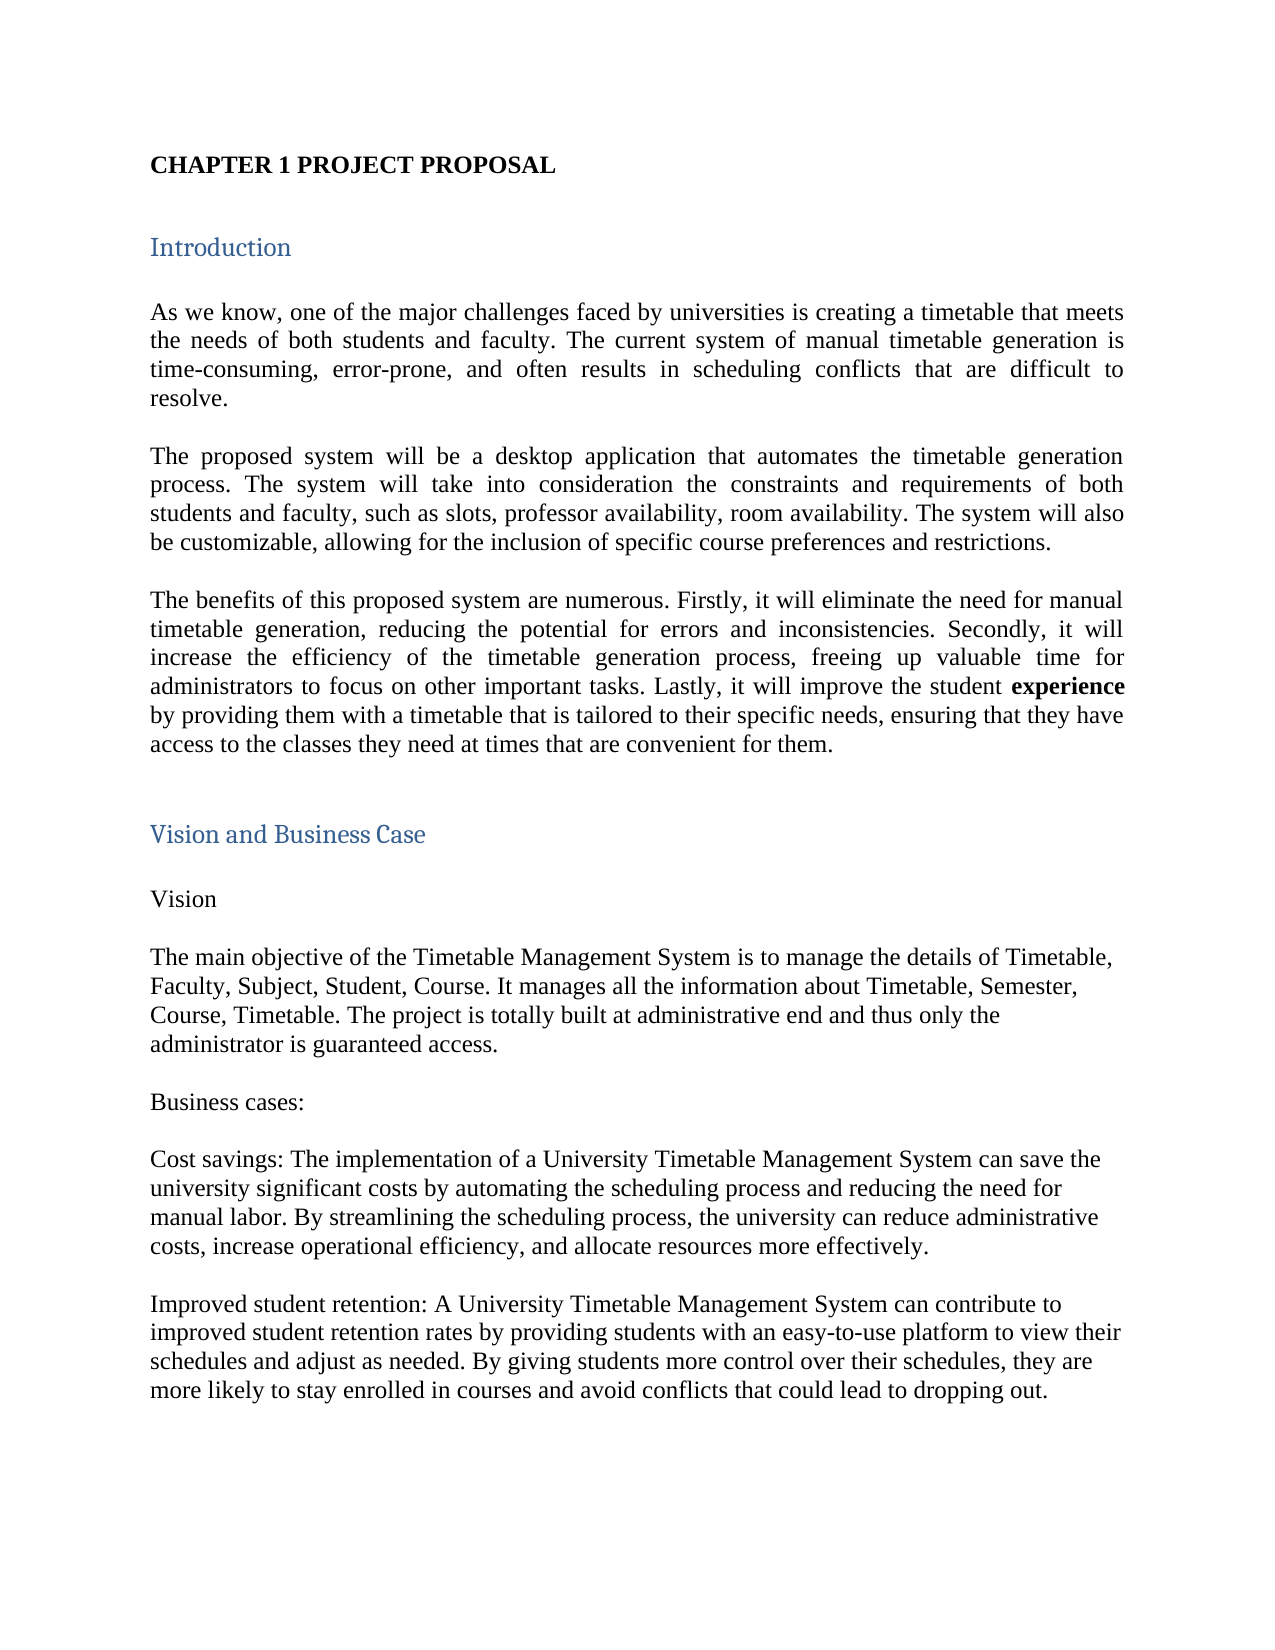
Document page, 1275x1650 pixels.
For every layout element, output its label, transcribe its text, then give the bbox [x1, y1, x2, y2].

text Vision [150, 884, 1125, 913]
text The main objective of the Timetable Management System is to manage the details of Timetable, Faculty, Subject, Student, Course. It manages all the information about Timetable, Semester, Course, Timetable. The project is totally built at administrative end and thus only the administrator is guaranteed access. [150, 942, 1125, 1057]
subtitle Vision and Business Case [150, 819, 1125, 851]
subtitle Introduction [150, 232, 1125, 263]
subtitle CHAPTER 1 PROJECT PROPOSAL [150, 150, 1125, 179]
text Cost savings: The implementation of a University Timetable Management System can save the university significant costs by automating the scheduling process and reducing the need for manual labor. By streamlining the scheduling process, the university can reduce administrative costs, increase operational efficiency, and allocate resources more effectively. [150, 1144, 1125, 1259]
text Business cases: [150, 1087, 1125, 1115]
text The benefits of this proposed system are numerous. Firstly, it will eliminate the need for manual timetable generation, reducing the potential for errors and inconsistencies. Secondly, it will increase the efficiency of the timetable generation process, freeing up valuable time for administrators to focus on other important tasks. Lastly, it will improve the student experience by providing them with a timetable that is tailored to their specific needs, ensuring that they have access to the classes they need at times that are convenient for them. [150, 585, 1125, 757]
text The proposed system will be a desktop application that automates the timetable generation process. The system will take into consideration the constraints and requirements of both students and faculty, such as slots, professor availability, room availability. The system will also be customizable, allowing for the inclusion of specific course preferences and restrictions. [150, 441, 1125, 556]
text Improved student retention: A University Timetable Management System can contribute to improved student retention rates by providing students with an easy-to-use platform to view their schedules and adjust as needed. By giving students more control over their schedules, they are more likely to stay enrolled in courses and avoid conflicts that could lead to dropping out. [150, 1289, 1125, 1404]
text As we know, one of the major challenges faced by universities is creating a timetable that meets the needs of both students and faculty. The current system of manual timetable generation is time-consuming, error-prone, and often results in scheduling conflicts that are difficult to resolve. [150, 297, 1125, 412]
